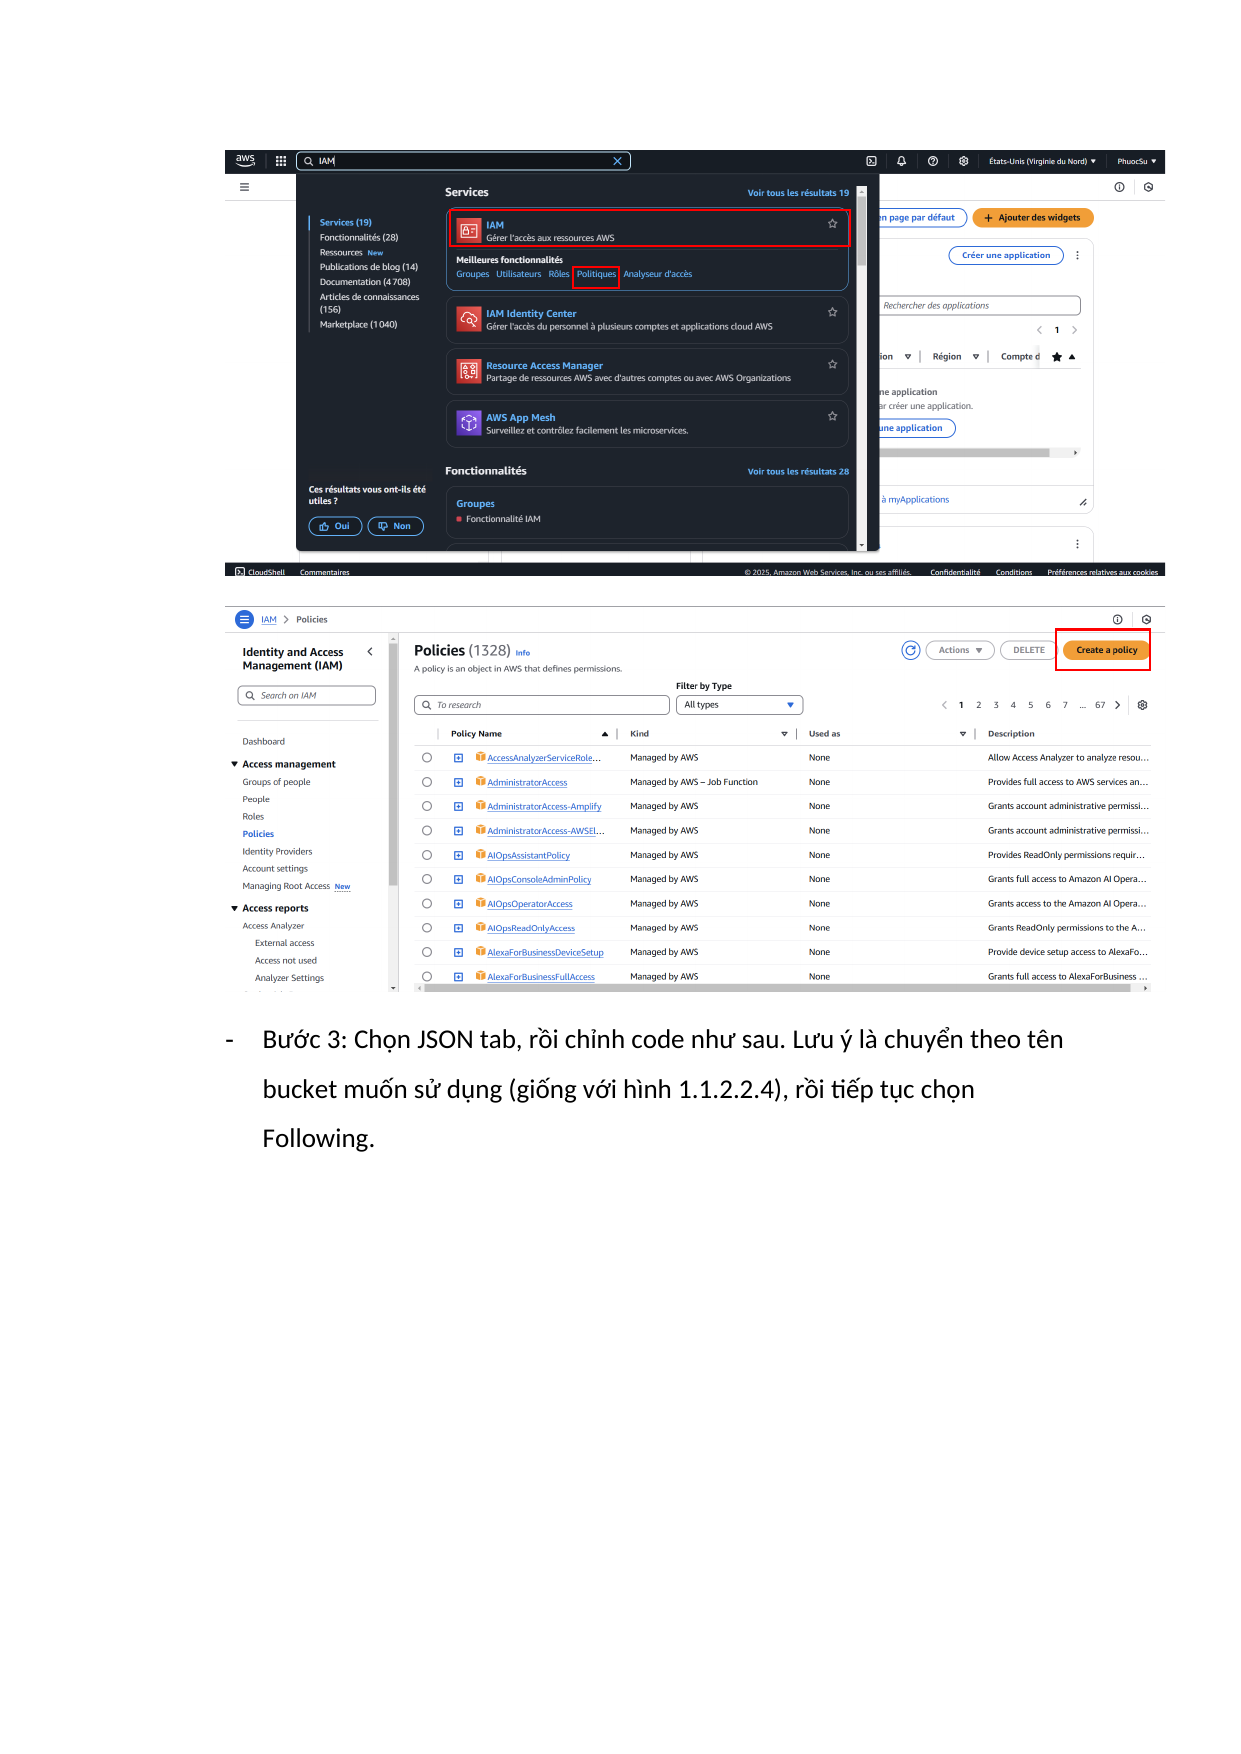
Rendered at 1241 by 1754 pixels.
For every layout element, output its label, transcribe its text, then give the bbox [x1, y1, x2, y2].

list Bước 3: Chọn JSON tab, rồi chỉnh code như sau. Lưu ý là chuyển theo tên bucket muốn sử dụng (giống với hình 1.1.2.2.4), rồi tiếp tục chọn Following. [225, 1023, 1090, 1154]
picture [225, 150, 1166, 576]
picture [225, 606, 1166, 992]
